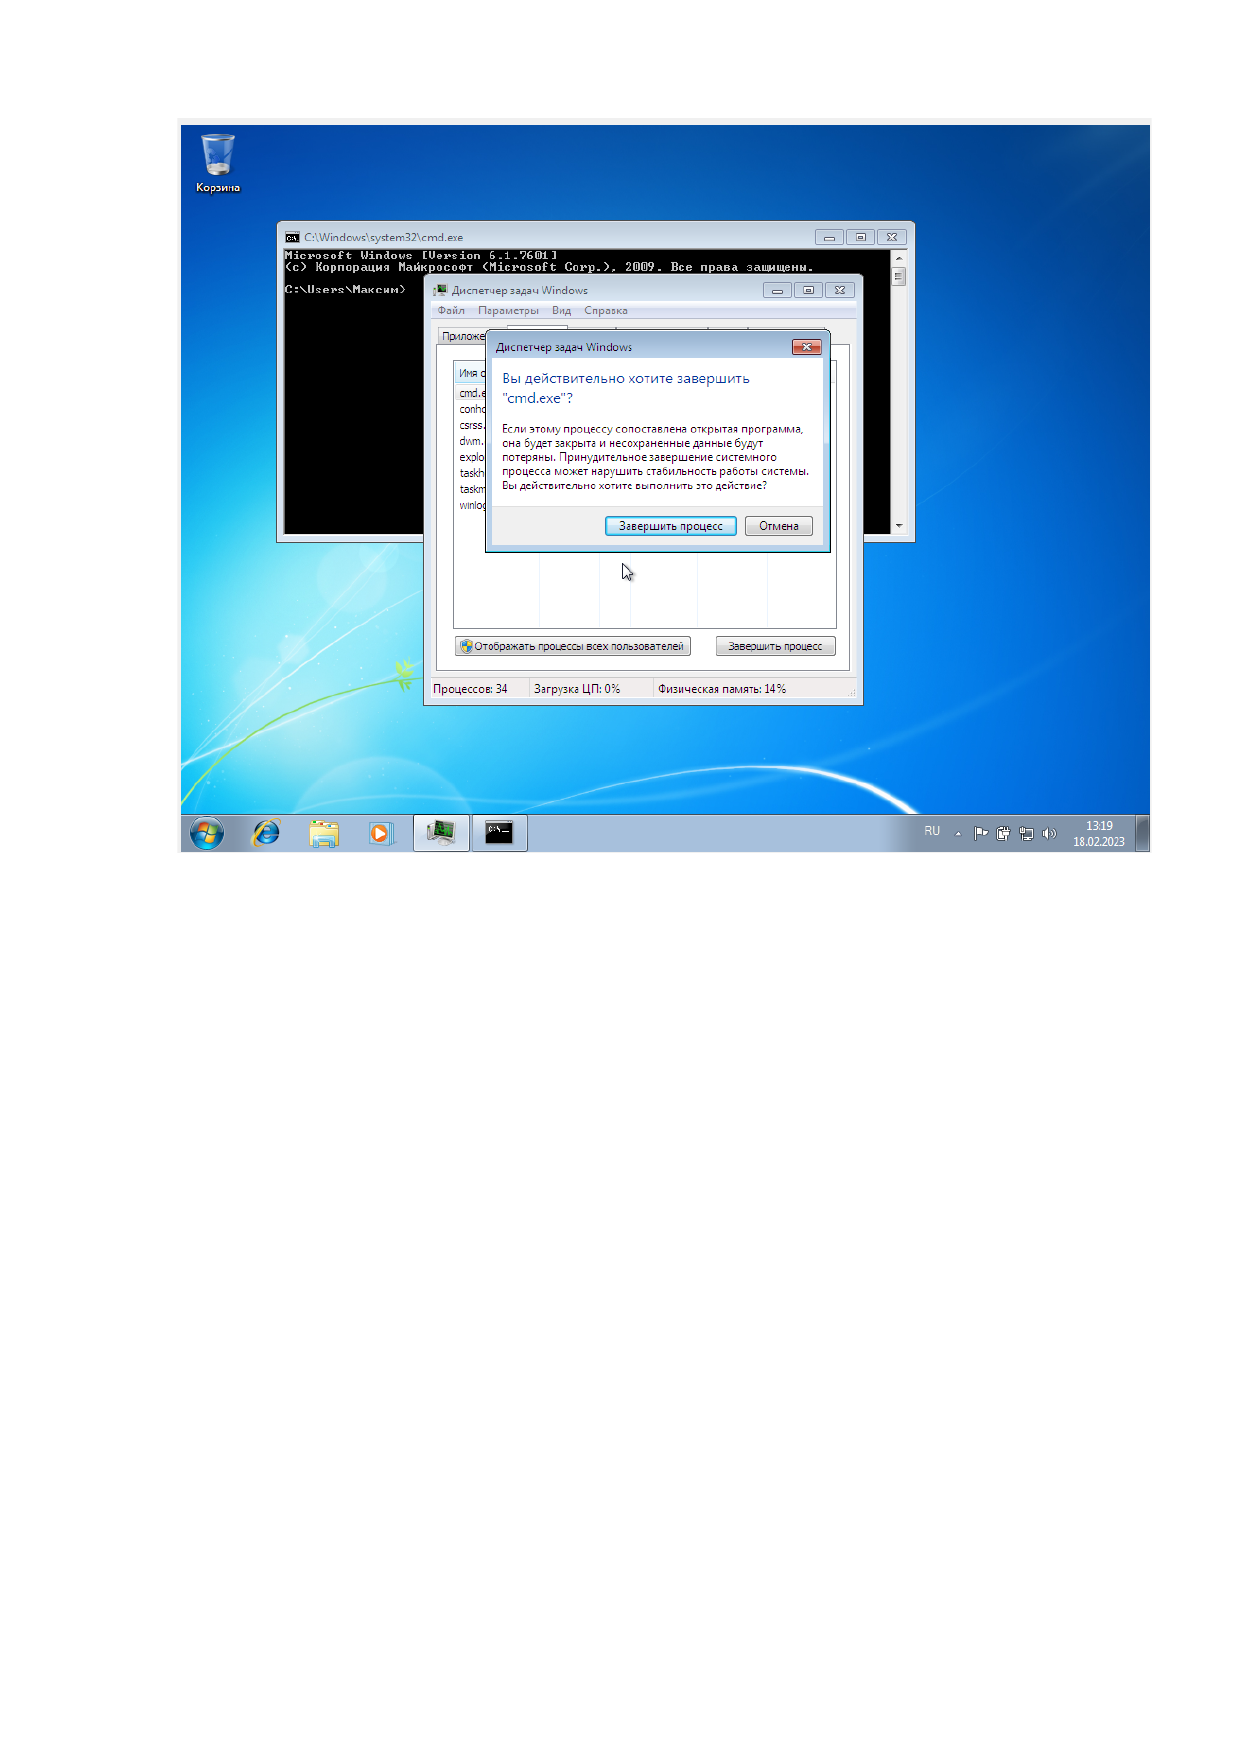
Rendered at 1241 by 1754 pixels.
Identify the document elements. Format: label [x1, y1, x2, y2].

picture [177, 118, 1152, 853]
